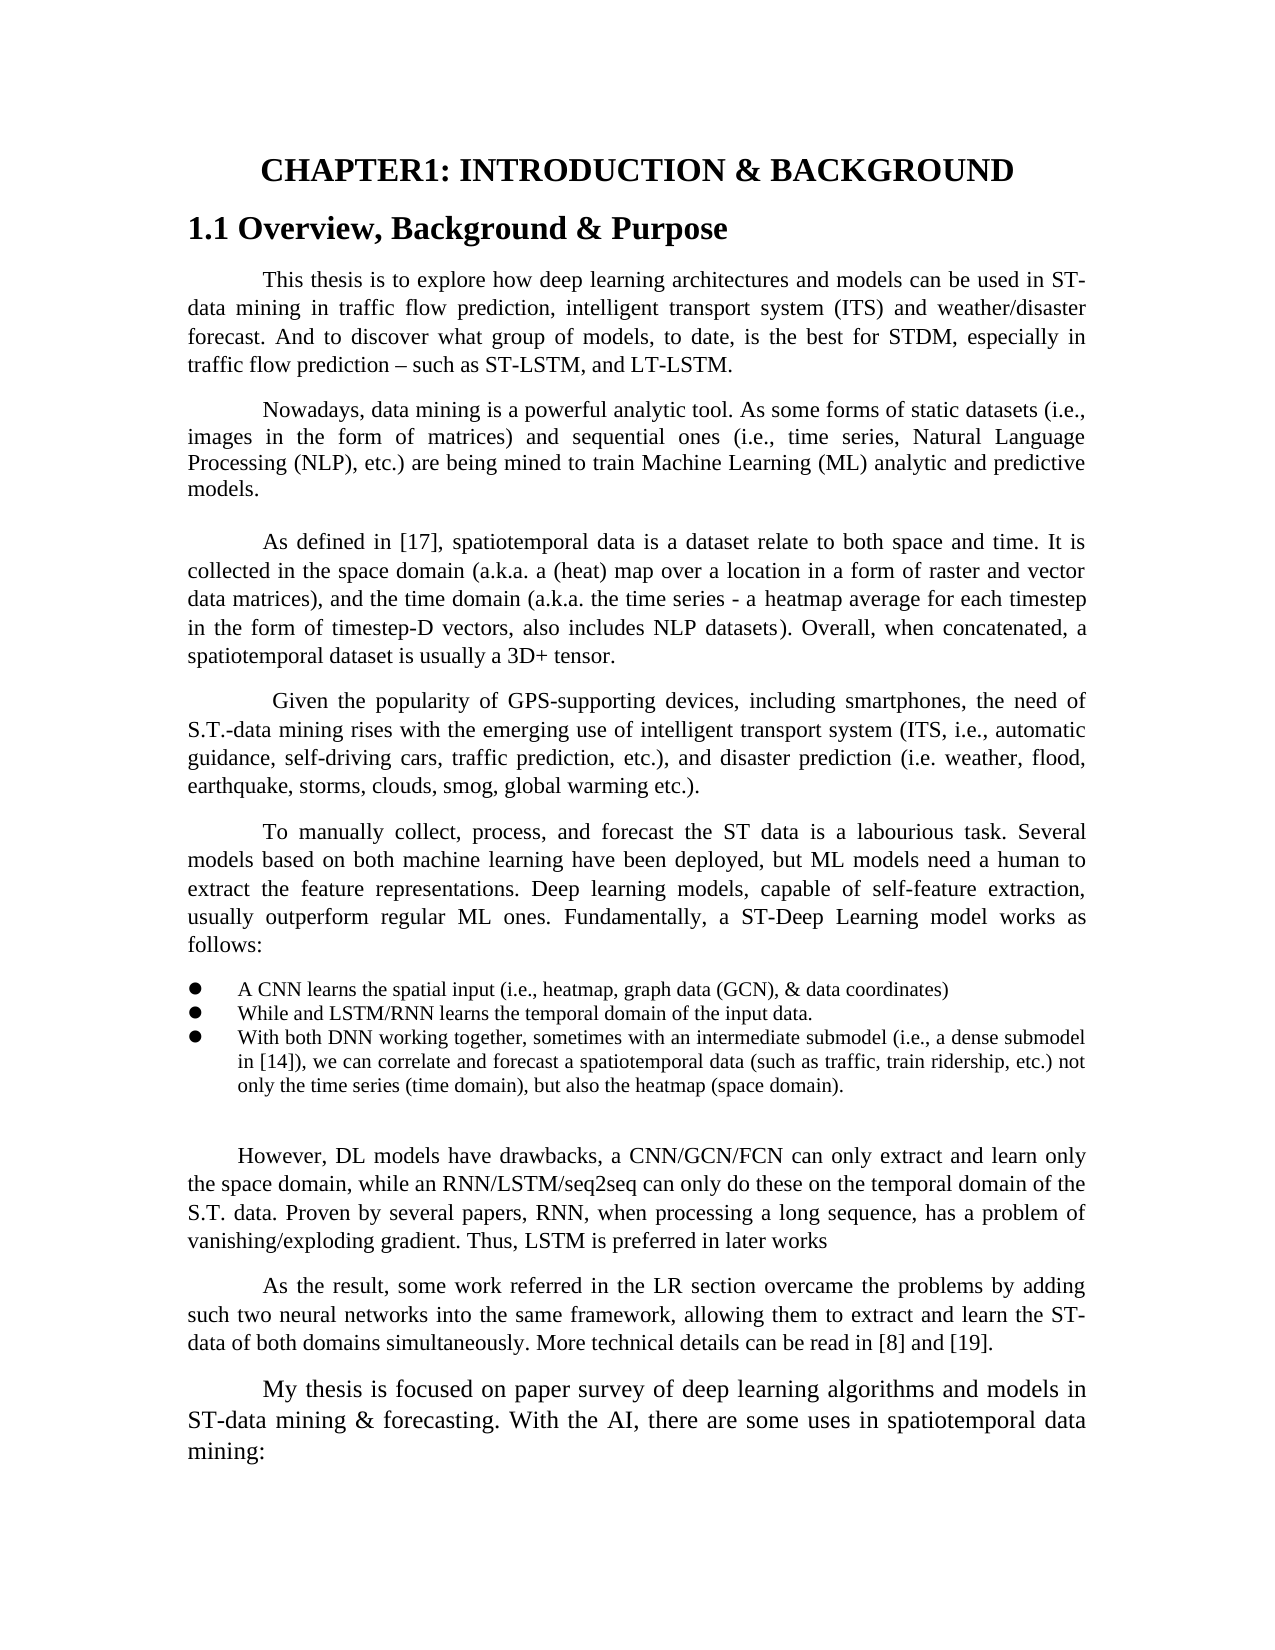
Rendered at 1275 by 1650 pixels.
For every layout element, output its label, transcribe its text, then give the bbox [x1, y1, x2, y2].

text As the result, some work referred in the LR section overcame the problems by adding such two neural networks into the same framework, allowing them to extract and learn the ST-data of both domains simultaneously. More technical details can be read in [8] and [19]. [187, 1272, 1087, 1356]
text 1.1 Overview, Background & Purpose [187, 208, 1087, 246]
text This thesis is to explore how deep learning architectures and models can be used in ST-data mining in traffic flow prediction, intelligent transport system (ITS) and weather/disaster forecast. And to discover what group of models, to date, is the best for STDM, especially in traffic flow prediction – such as ST-LSTM, and LT-LSTM. [187, 266, 1087, 378]
text To manually collect, process, and forecast the ST data is a labourious task. Several models based on both machine learning have been deployed, but ML models need a human to extract the feature representations. Deep learning models, capable of self-feature extraction, usually outperform regular ML ones. Fundamentally, a ST-Deep Learning model works as follows: [187, 818, 1087, 958]
text As defined in [17], spatiotemporal data is a dataset relate to both space and time. It is collected in the space domain (a.k.a. a (heat) map over a location in a form of raster and vector data matrices), and the time domain (a.k.a. the time series - a heatmap average for each timestep in the form of timestep-D vectors, also includes NLP datasets). Overall, when concatenated, a spatiotemporal dataset is usually a 3D+ tensor. [187, 528, 1087, 668]
text Given the popularity of GPS-supporting devices, including smartphones, the need of S.T.-data mining rises with the emerging use of intelligent transport system (ITS, i.e., automatic guidance, self-driving cars, traffic prediction, etc.), and disaster prediction (i.e. weather, flood, earthquake, storms, clouds, smog, global warming etc.). [187, 687, 1087, 799]
text Nowadays, data mining is a powerful analytic tool. As some forms of static datasets (i.e., images in the form of matrices) and sequential ones (i.e., time series, Natural Language Processing (NLP), etc.) are being mined to train Machine Learning (ML) analytic and predictive models. [187, 396, 1087, 502]
text However, DL models have drawbacks, a CNN/GCN/FCN can only extract and learn only the space domain, while an RNN/LSTM/seq2seq can only do these on the temporal domain of the S.T. data. Proven by several papers, RNN, when processing a long sequence, has a problem of vanishing/exploding gradient. Thus, LSTM is preferred in later works [187, 1142, 1087, 1254]
text My thesis is focused on paper survey of deep learning algorithms and models in ST-data mining & forecasting. With the AI, there are some uses in spatiotemporal data mining: [187, 1374, 1087, 1465]
list With both DNN working together, sometimes with an intermediate submodel (i.e., a dense submodel in [14]), we can correlate and forecast a spatiotemporal data (such as traffic, train ridership, etc.) not only the time series (time domain), but also the heatmap (space domain). [187, 1025, 1087, 1097]
text CHAPTER1: INTRODUCTION & BACKGROUND [187, 150, 1087, 188]
list A CNN learns the spatial input (i.e., heatmap, graph data (GCN), & data coordinates) [187, 977, 1087, 1001]
list While and LSTM/RNN learns the temporal domain of the input data. [187, 1001, 1087, 1025]
